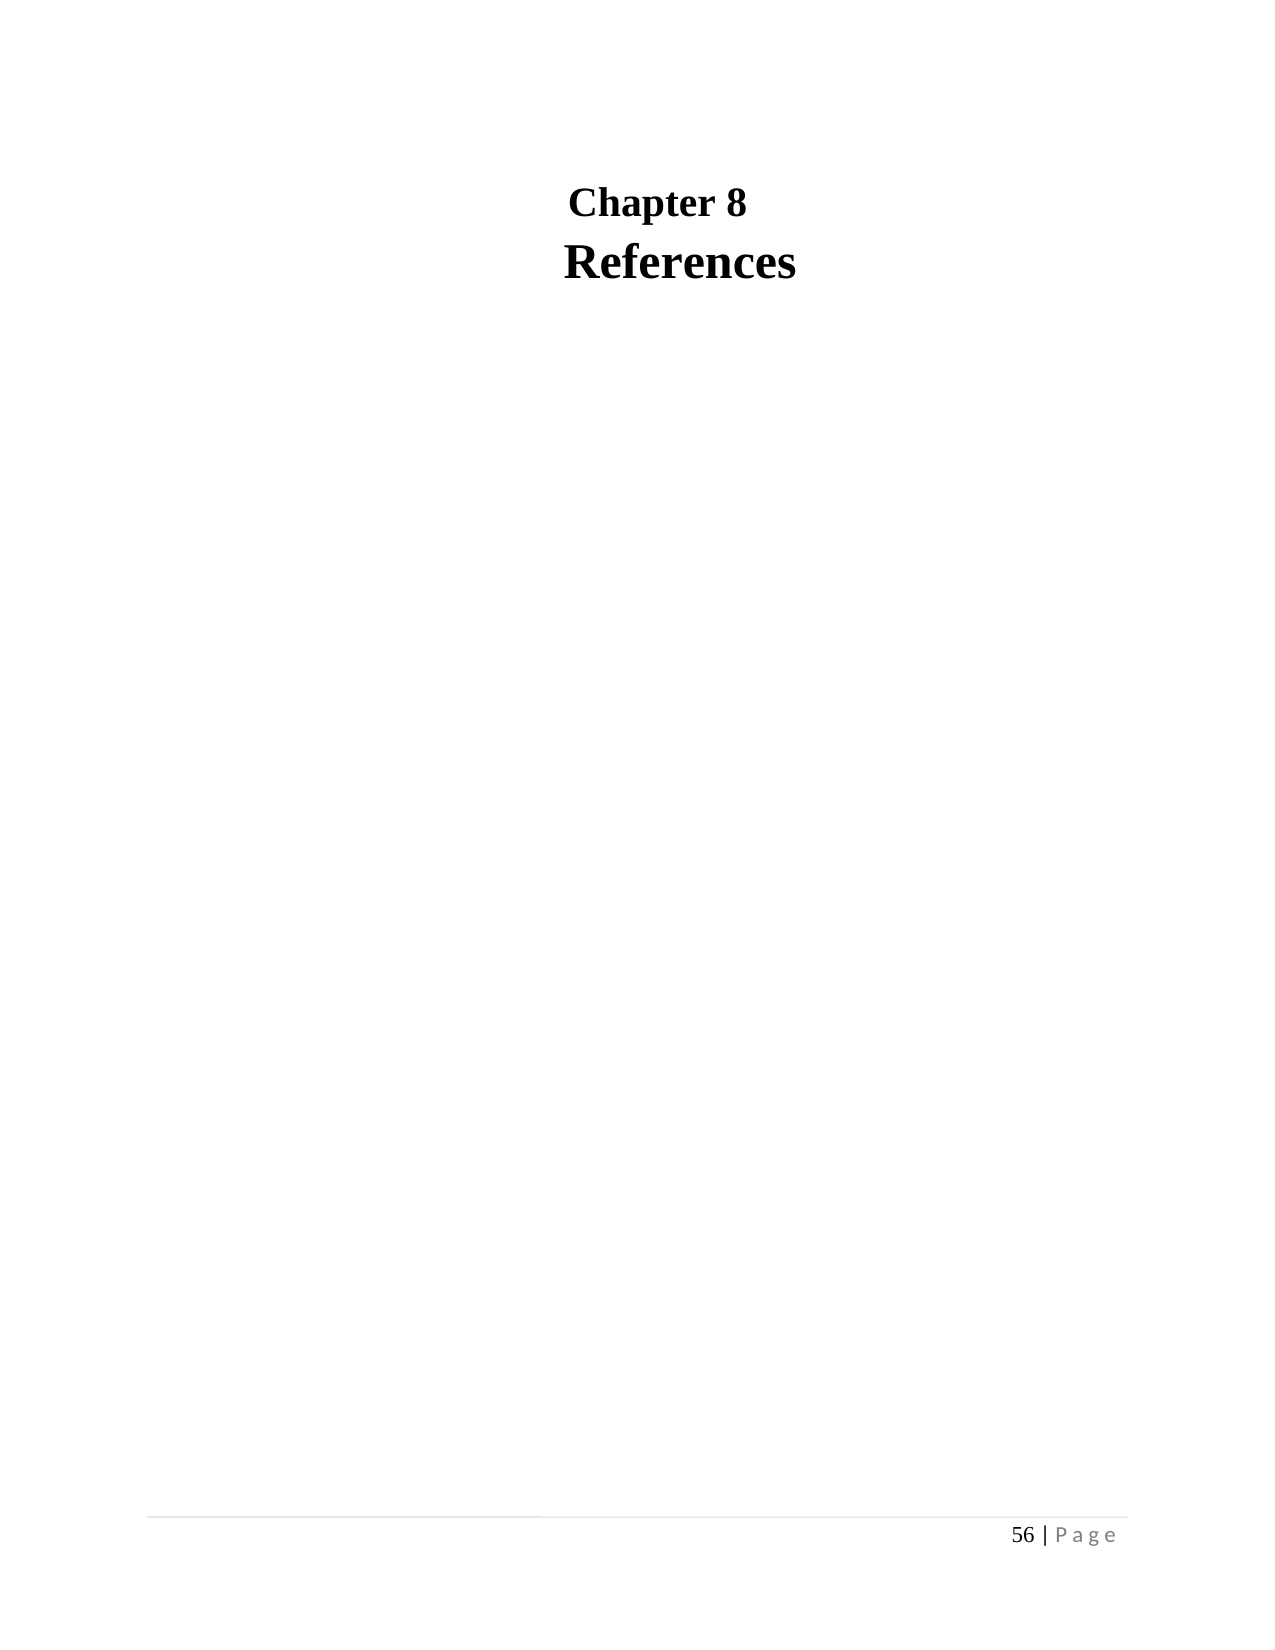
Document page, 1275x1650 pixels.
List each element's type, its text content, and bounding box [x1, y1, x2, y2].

text Chapter 8 [77, 177, 1237, 225]
subtitle References [77, 231, 1237, 289]
